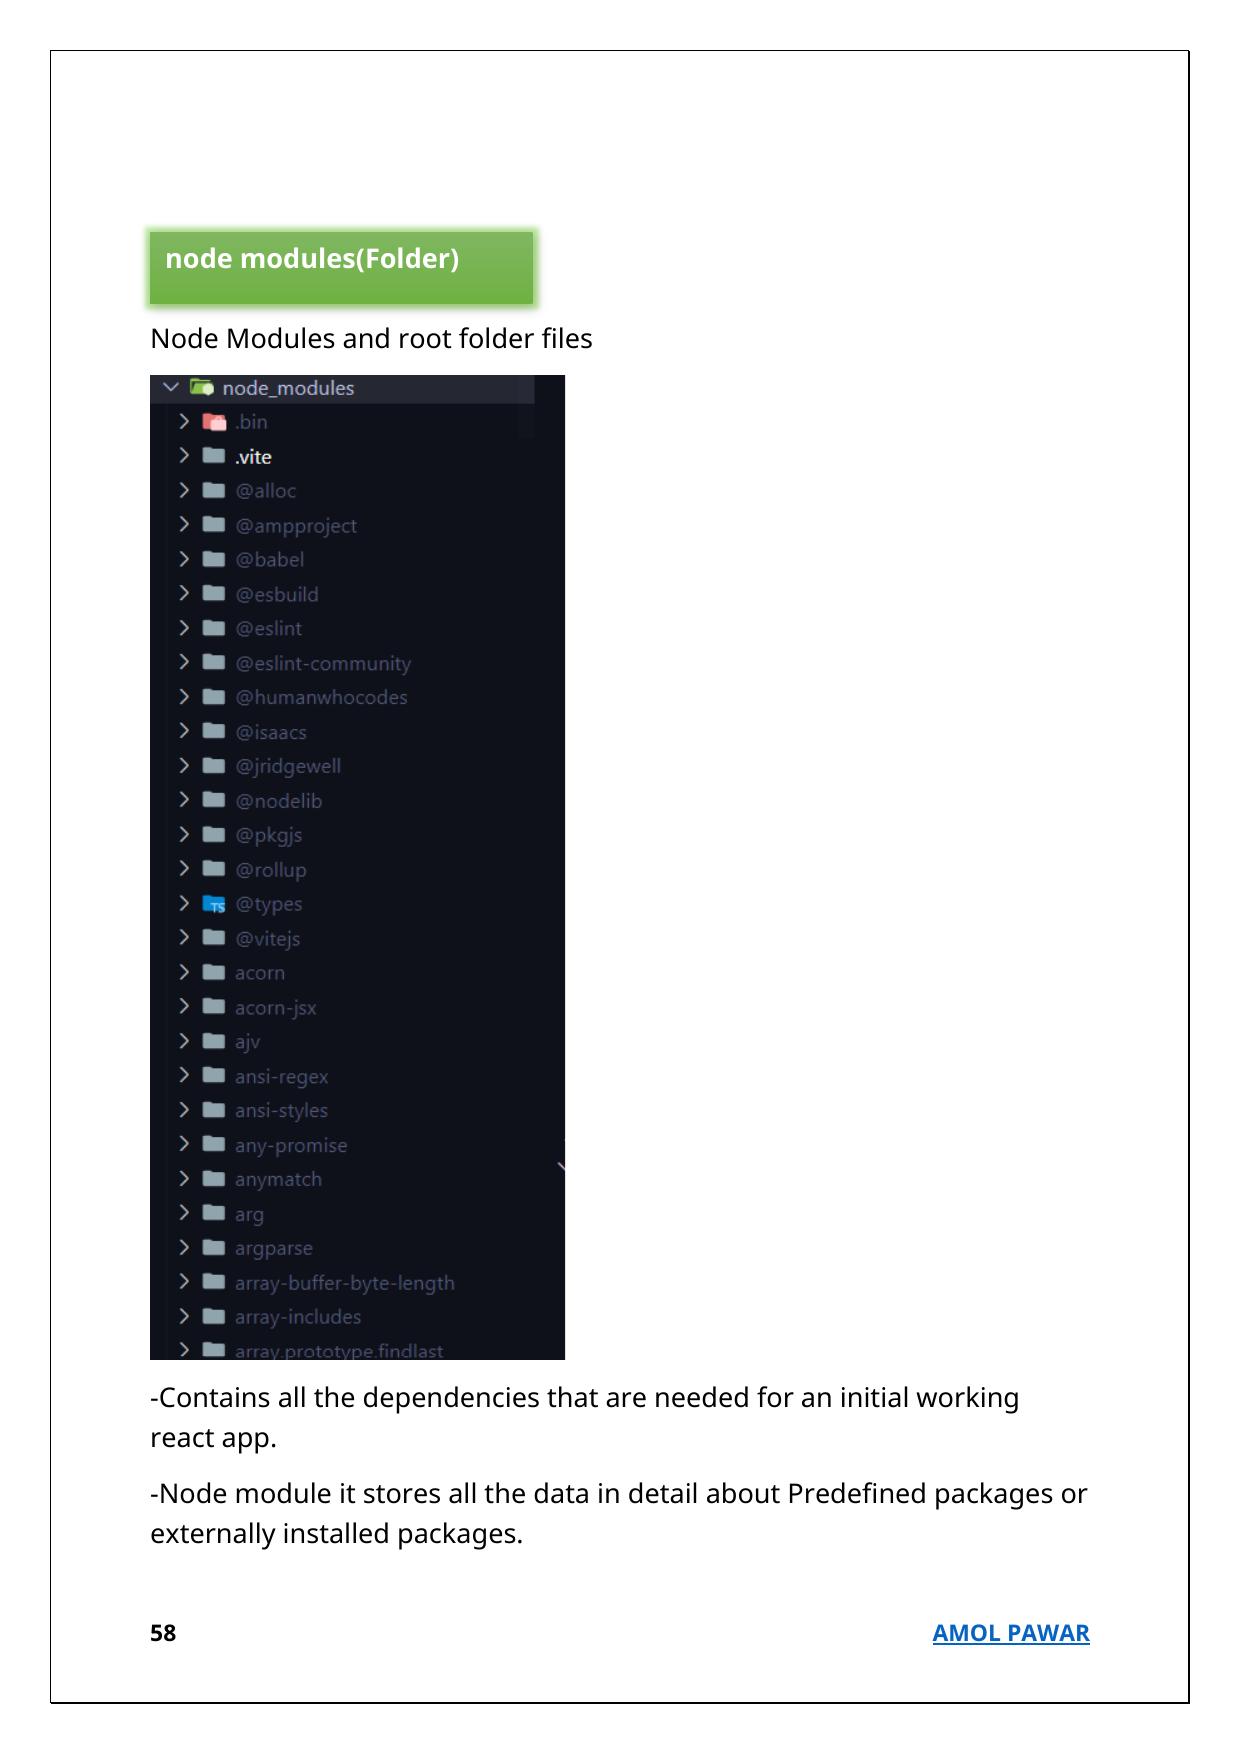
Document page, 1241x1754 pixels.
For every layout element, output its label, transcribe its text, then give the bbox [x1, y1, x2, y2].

text Node Modules and root folder files [150, 319, 1089, 356]
text -Contains all the dependencies that are needed for an initial working react app. [150, 1378, 1089, 1455]
picture [150, 375, 565, 1360]
text -Node module it stores all the data in detail about Predefined packages or externally installed packages. [150, 1475, 1089, 1551]
